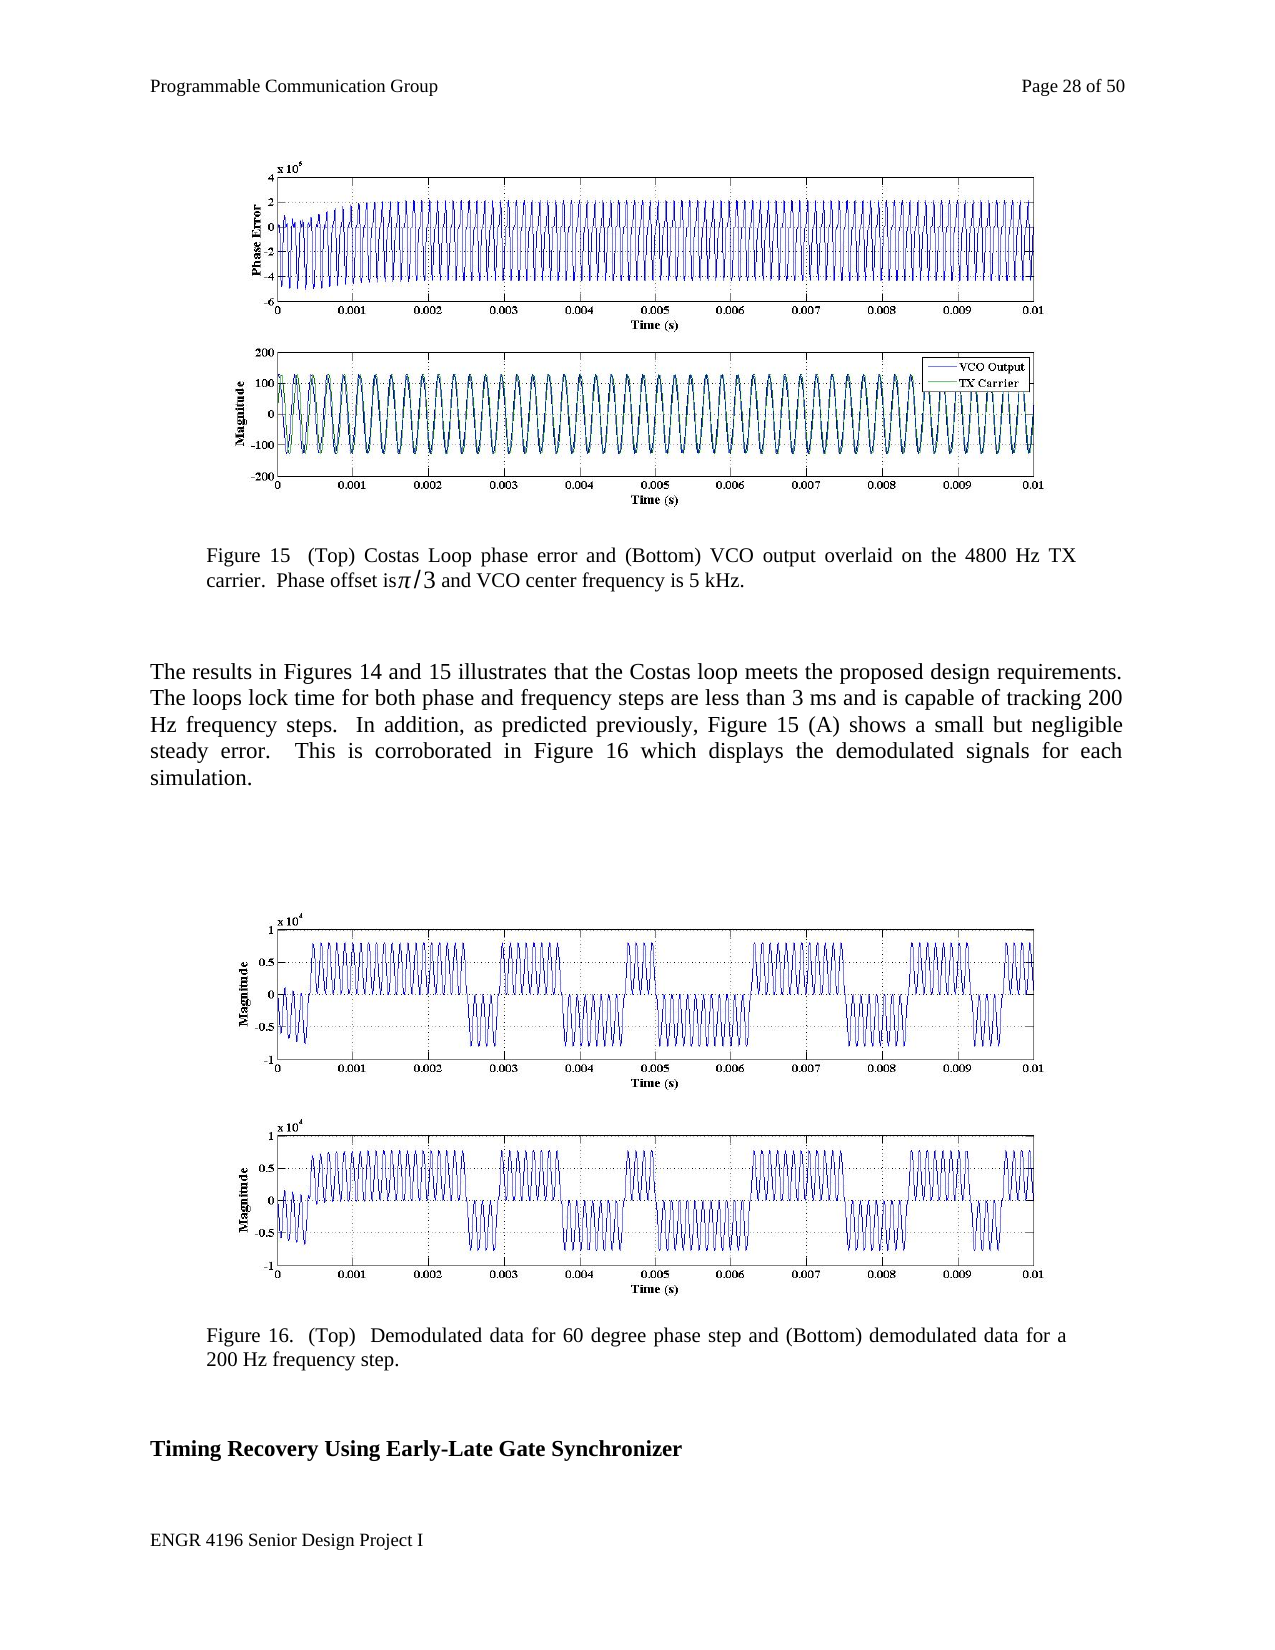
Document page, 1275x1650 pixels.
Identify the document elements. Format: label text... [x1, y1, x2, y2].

picture [150, 1116, 1125, 1298]
text Timing Recovery Using Early-Late Gate Synchronizer [150, 1435, 1125, 1461]
text Figure 15 (Top) Costas Loop phase error and (Bottom) VCO output overlaid on the 4800 Hz TX carrier. Phase offset is and VCO center frequency is 5 kHz. [206, 543, 1078, 594]
text Figure 16. (Top) Demodulated data for 60 degree phase step and (Bottom) demodulated data for a 200 Hz frequency step. [206, 1323, 1069, 1371]
picture [150, 150, 1125, 518]
picture [150, 910, 1125, 1092]
text The results in Figures 14 and 15 illustrates that the Costas loop meets the proposed design requirements. The loops lock time for both phase and frequency steps are less than 3 ms and is capable of tracking 200 Hz frequency steps. In addition, as predicted previously, Figure 15 (A) shows a small but negligible steady error. This is corroborated in Figure 16 which displays the demodulated signals for each simulation. [150, 658, 1125, 790]
